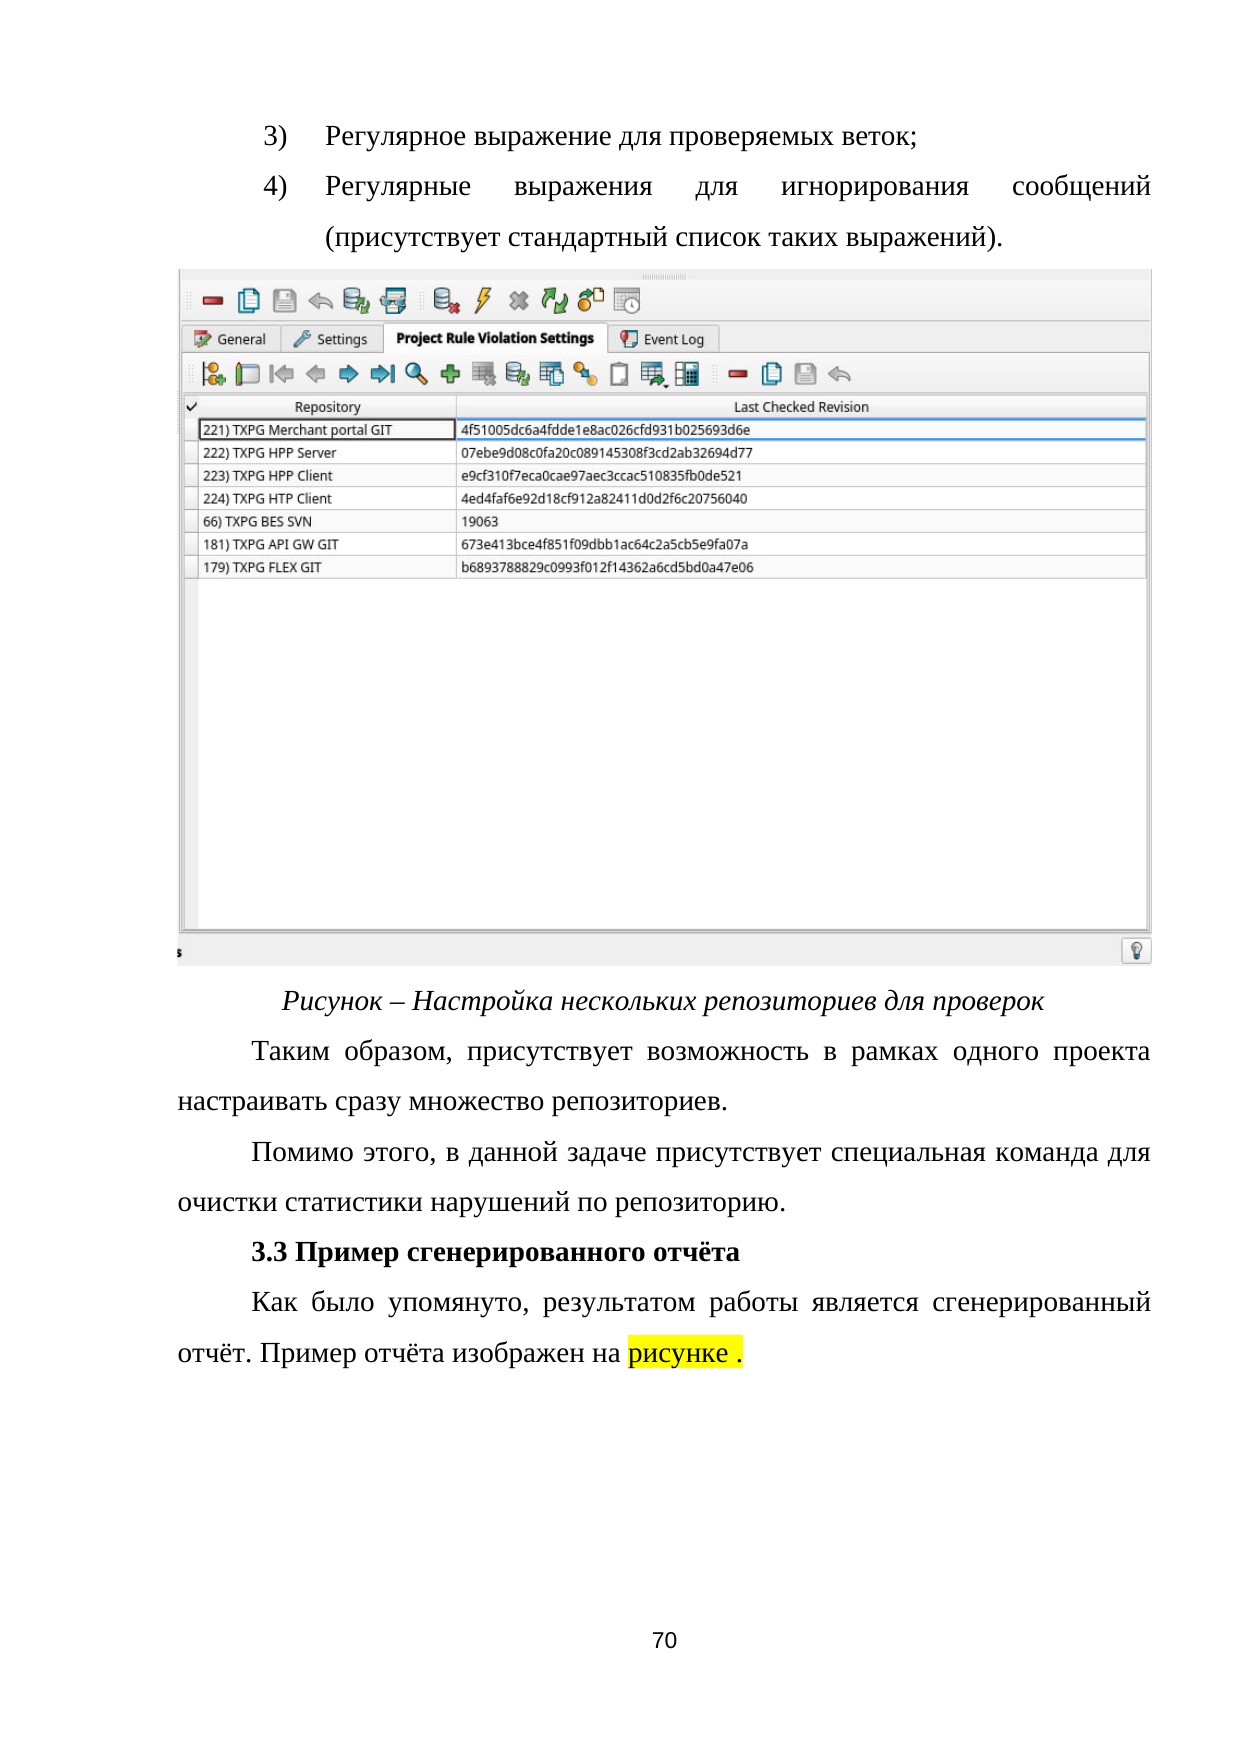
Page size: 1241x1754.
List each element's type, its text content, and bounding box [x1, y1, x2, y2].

list Регулярные выражения для игнорирования сообщений (присутствует стандартный список таких выражений). [287, 168, 1152, 252]
subtitle 3.3 Пример сгенерированного отчёта [177, 1234, 1152, 1268]
text Помимо этого, в данной задаче присутствует специальная команда для очистки статистики нарушений по репозиторию. [177, 1134, 1152, 1217]
list Регулярное выражение для проверяемых веток; [287, 118, 1152, 152]
picture [177, 269, 1152, 966]
text Таким образом, присутствует возможность в рамках одного проекта настраивать сразу множество репозиториев. [177, 1033, 1152, 1117]
text Рисунок – Настройка нескольких репозиториев для проверок [177, 983, 1152, 1016]
text Как было упомянуто, результатом работы является сгенерированный отчёт. Пример отчёта изображен на рисунке . [177, 1284, 1152, 1368]
